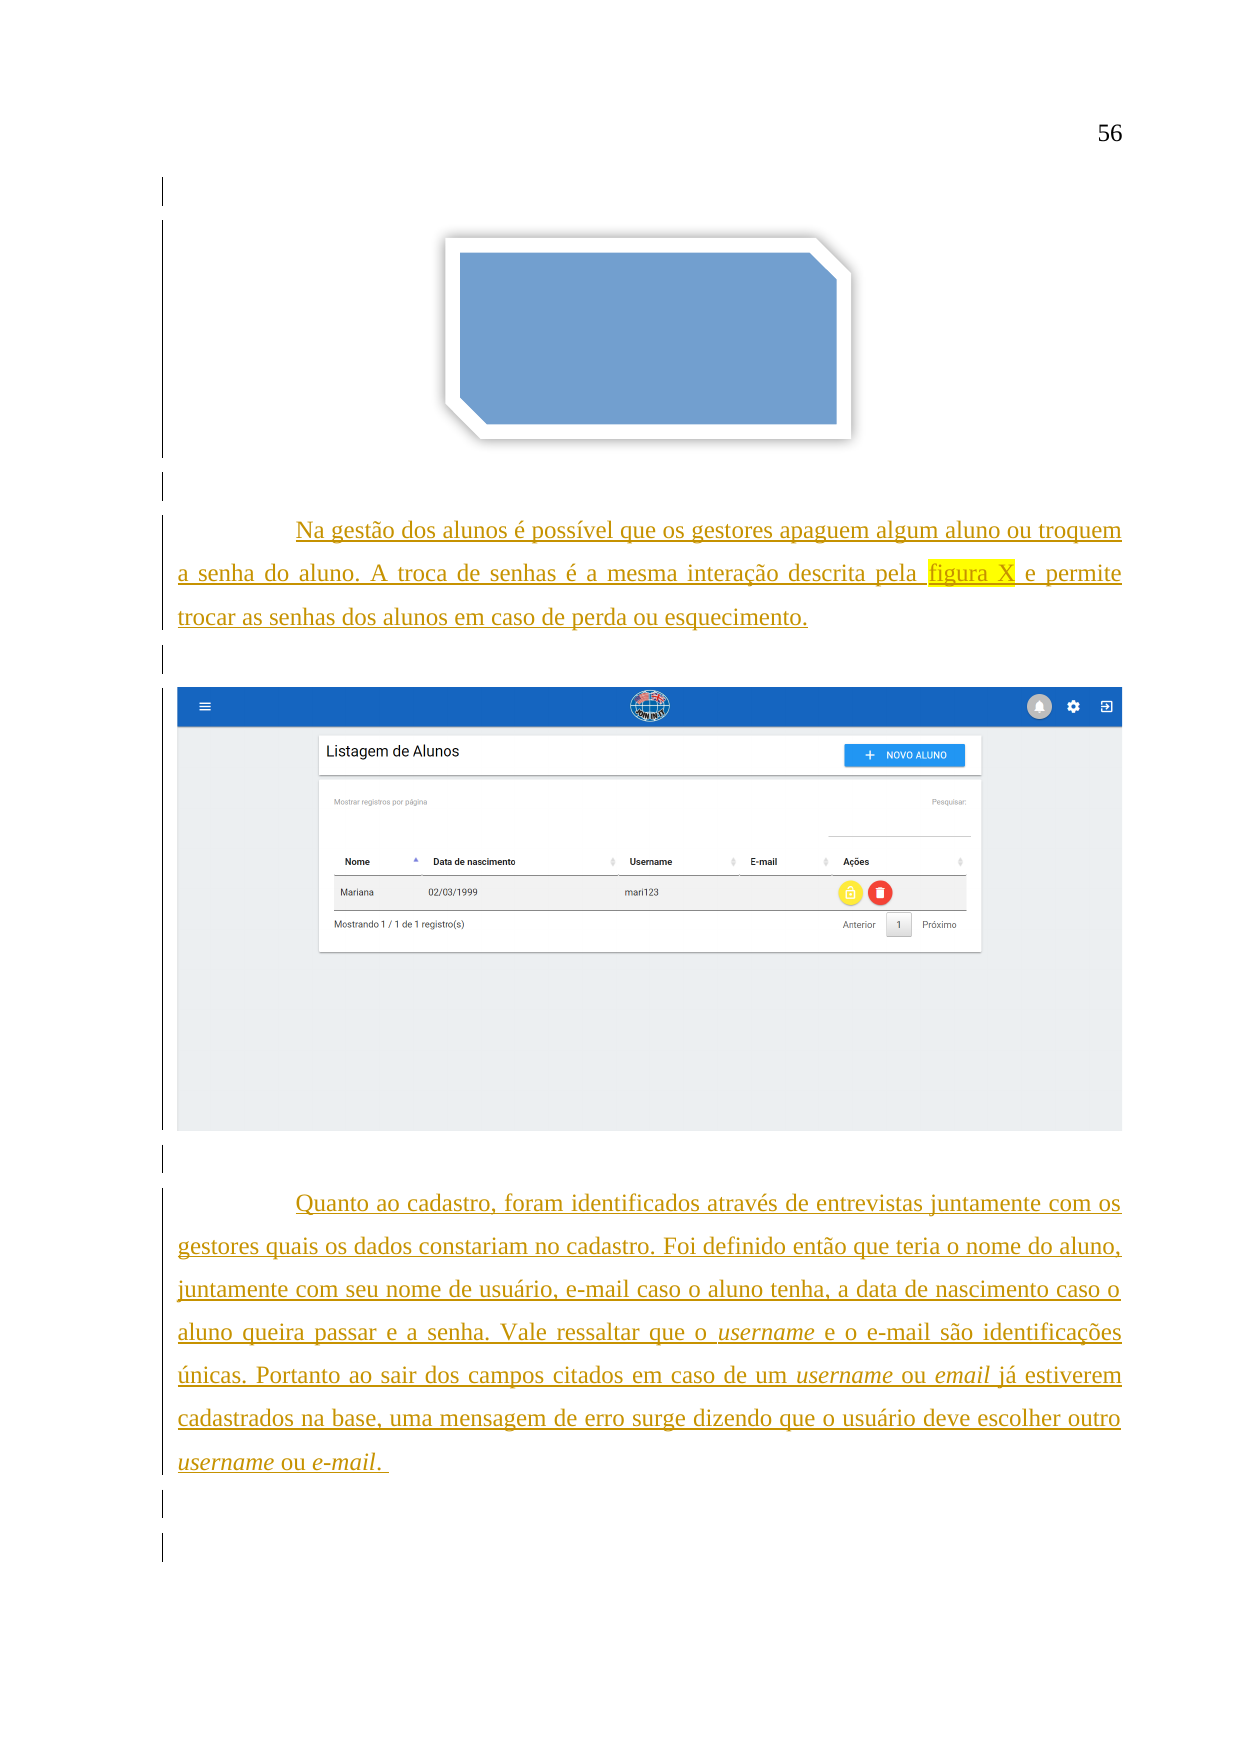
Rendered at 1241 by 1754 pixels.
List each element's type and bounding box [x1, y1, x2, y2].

picture [177, 687, 1123, 1131]
